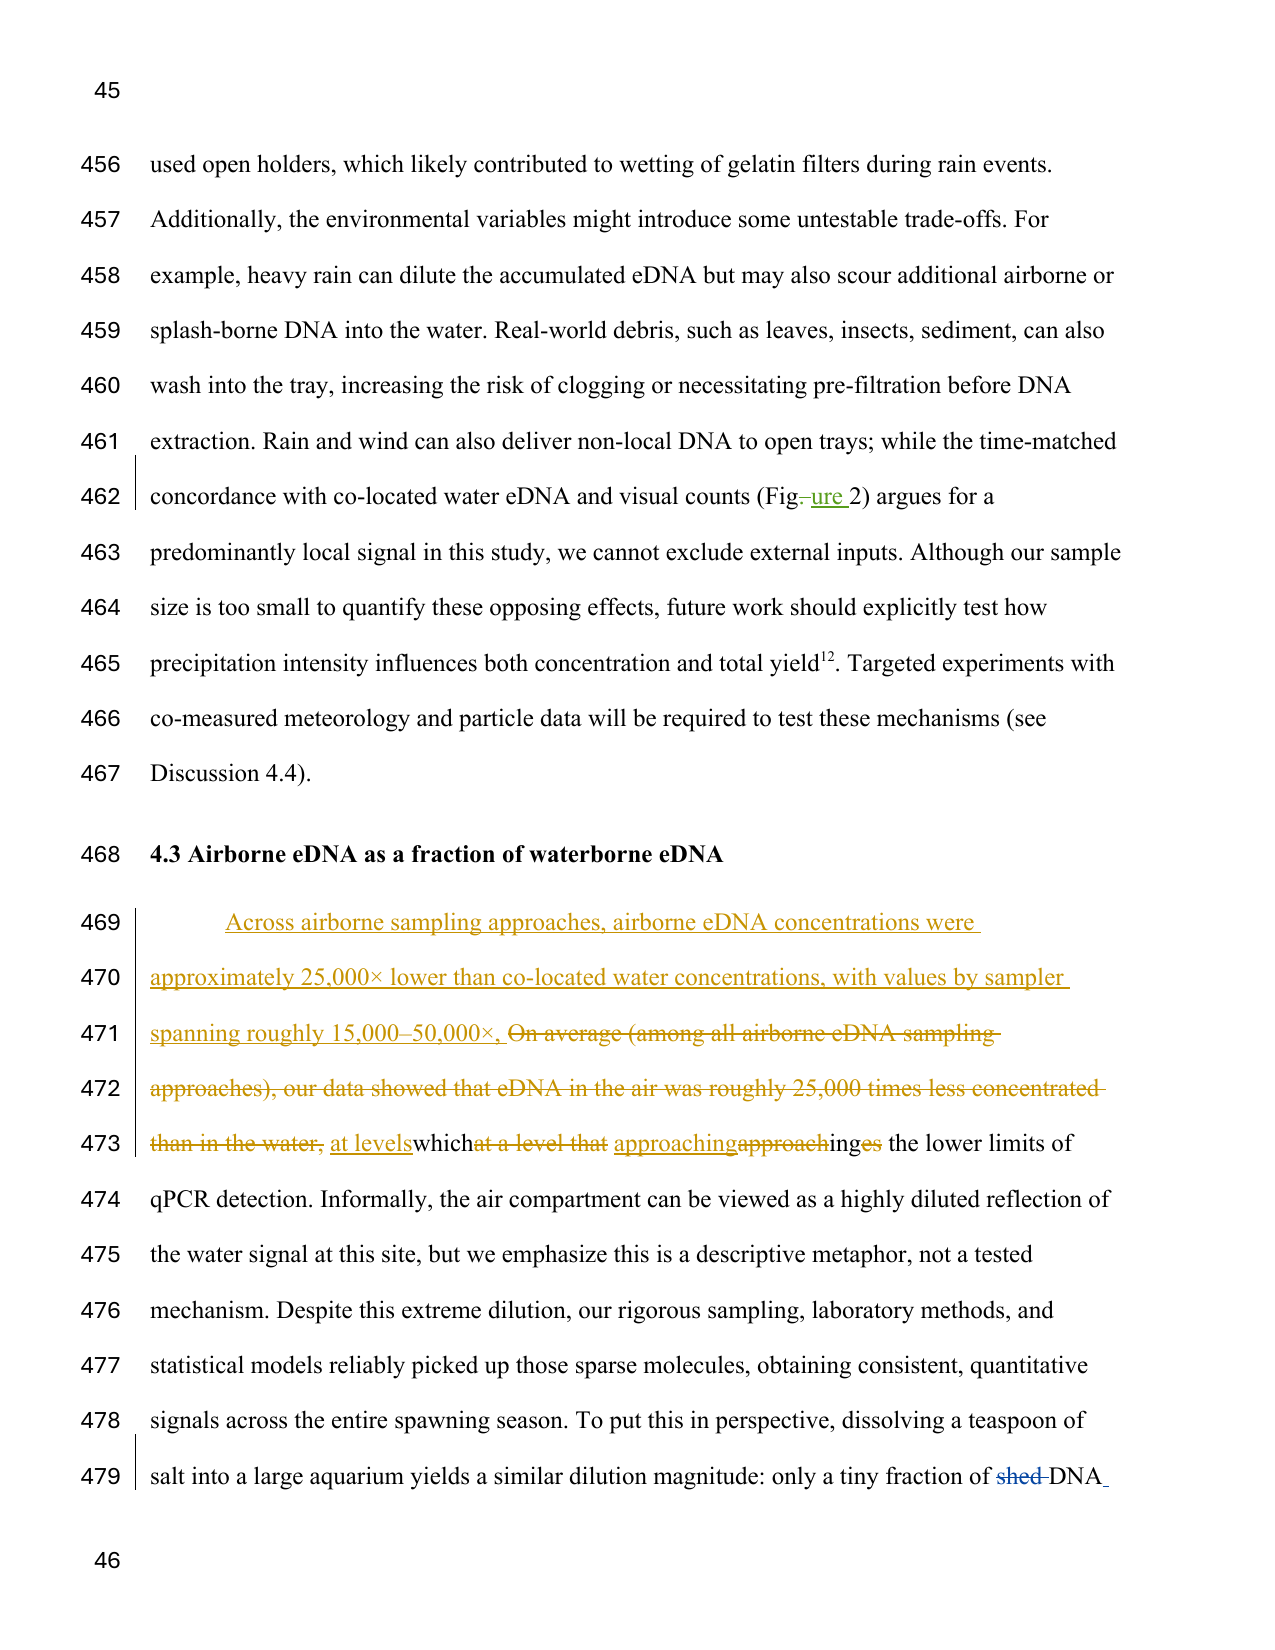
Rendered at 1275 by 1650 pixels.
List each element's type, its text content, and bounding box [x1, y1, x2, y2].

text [150, 908, 1125, 1490]
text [150, 150, 1125, 787]
subtitle 4.3 Airborne eDNA as a fraction of waterborne eDNA [150, 840, 1125, 868]
